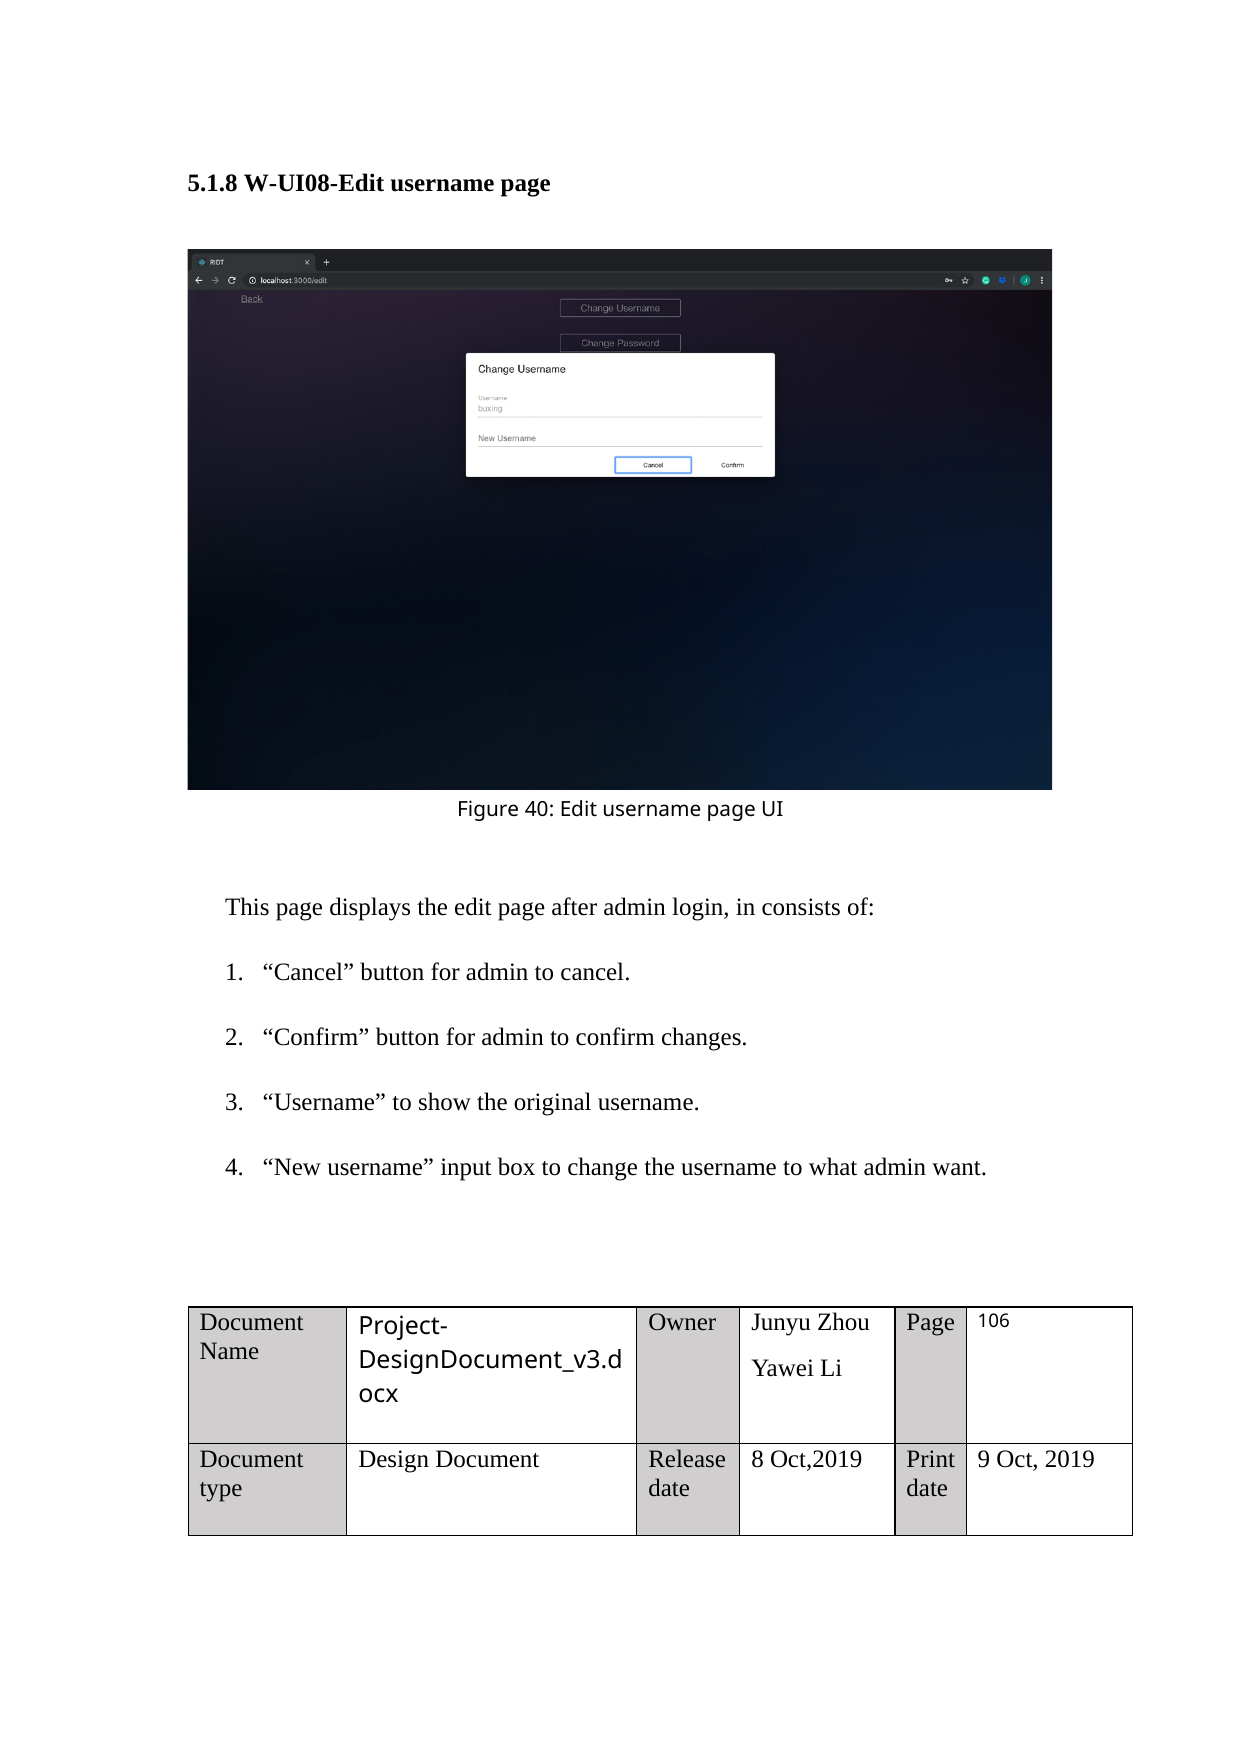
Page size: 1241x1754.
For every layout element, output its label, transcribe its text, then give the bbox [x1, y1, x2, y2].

subtitle 5.1.8 W-UI08-Edit username page [187, 166, 1053, 200]
list “Cancel” button for admin to cancel. [225, 955, 1053, 989]
text This page displays the edit page after admin login, in consists of: [187, 890, 1053, 924]
text Figure 40: Edit username page UI [187, 791, 1053, 825]
list “New username” input box to change the username to what admin want. [225, 1150, 1053, 1184]
picture [187, 249, 1053, 790]
list “Username” to show the original username. [225, 1085, 1053, 1119]
list “Confirm” button for admin to confirm changes. [225, 1020, 1053, 1054]
